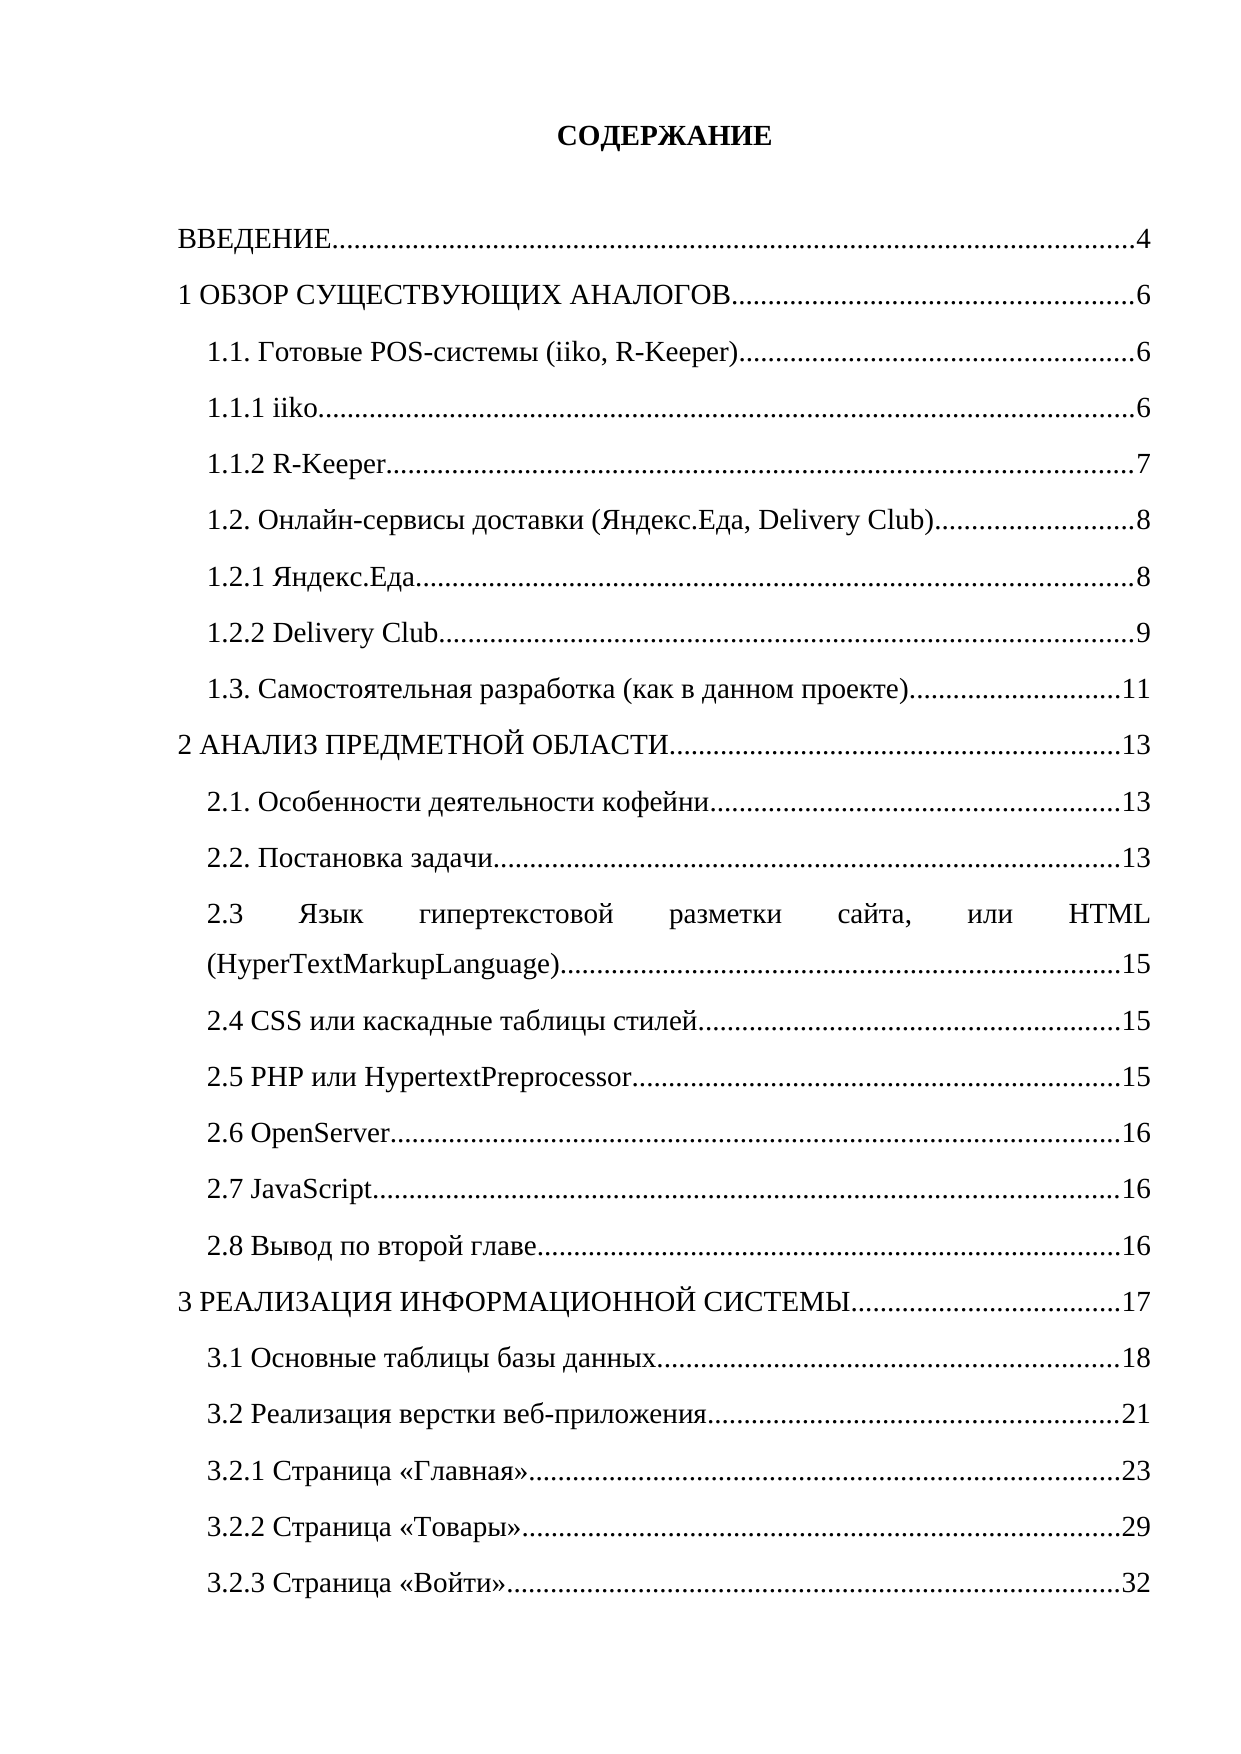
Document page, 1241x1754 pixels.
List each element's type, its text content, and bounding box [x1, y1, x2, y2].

text 3.2.3 Страница «Войти» 32 [207, 1565, 1152, 1599]
text 2.3 Язык гипертекстовой разметки сайта, или HTML (HyperTextMarkupLanguage) 15 [207, 896, 1152, 980]
text 2.2. Постановка задачи 13 [207, 840, 1152, 873]
text 1.2. Онлайн-сервисы доставки (Яндекс.Еда, Delivery Club) 8 [207, 502, 1152, 536]
text 2.5 PHP или HypertextPreprocessor 15 [207, 1059, 1152, 1093]
text 2.6 OpenServer 16 [207, 1115, 1152, 1149]
text 3.2 Реализация верстки веб-приложения 21 [207, 1397, 1152, 1430]
text 3.2.1 Страница «Главная» 23 [207, 1453, 1152, 1486]
text 3 РЕАЛИЗАЦИЯ ИНФОРМАЦИОННОЙ СИСТЕМЫ 17 [177, 1284, 1152, 1318]
text 2.7 JavaScript 16 [207, 1172, 1152, 1205]
text 3.1 Основные таблицы базы данных 18 [207, 1340, 1152, 1374]
text 2.1. Особенности деятельности кофейни 13 [207, 784, 1152, 817]
text 1.3. Самостоятельная разработка (как в данном проекте) 11 [207, 671, 1152, 705]
text 2.8 Вывод по второй главе 16 [207, 1228, 1152, 1261]
text 1.2.2 Delivery Club 9 [207, 615, 1152, 648]
text 1.1.2 R-Keeper 7 [207, 446, 1152, 480]
text 2 АНАЛИЗ ПРЕДМЕТНОЙ ОБЛАСТИ 13 [177, 727, 1152, 761]
text 2.4 CSS или каскадные таблицы стилей 15 [207, 1003, 1152, 1036]
text ВВЕДЕНИЕ 4 [177, 221, 1152, 255]
text 3.2.2 Страница «Товары» 29 [207, 1509, 1152, 1543]
text 1.1.1 iiko 6 [207, 390, 1152, 423]
text 1.1. Готовые POS-системы (iiko, R-Keeper) 6 [207, 334, 1152, 367]
text 1.2.1 Яндекс.Еда 8 [207, 559, 1152, 592]
text СОДЕРЖАНИЕ [177, 118, 1152, 152]
text 1 ОБЗОР СУЩЕСТВУЮЩИХ АНАЛОГОВ 6 [177, 277, 1152, 311]
